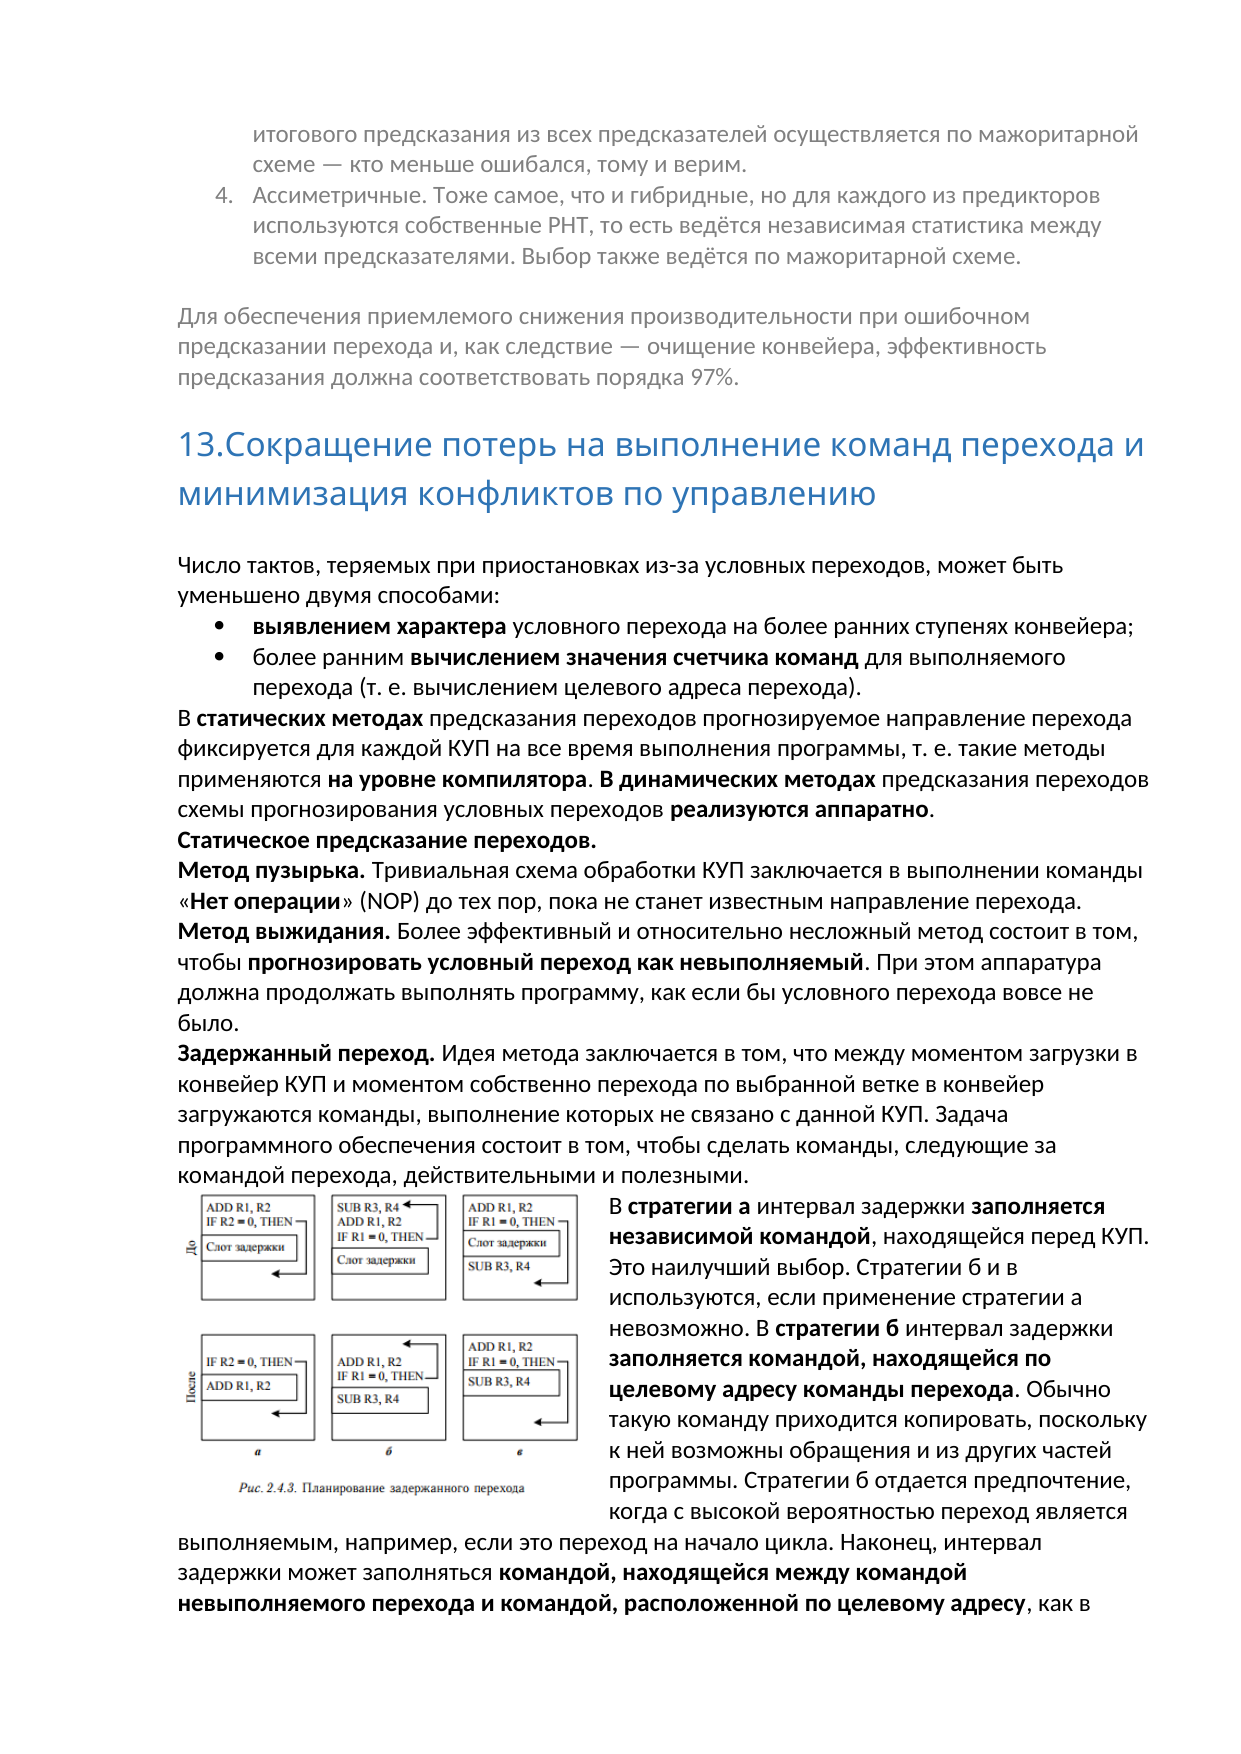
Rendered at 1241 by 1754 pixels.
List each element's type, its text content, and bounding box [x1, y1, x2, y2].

text Задержанный переход. Идея метода заключается в том, что между моментом загрузки в конвейер КУП и моментом собственно перехода по выбранной ветке в конвейер загружаются команды, выполнение которых не связано с данной КУП. Задача программного обеспечения состоит в том, чтобы сделать команды, следующие за командой перехода, действительными и полезными. [177, 1037, 1152, 1190]
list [215, 118, 1152, 179]
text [177, 1190, 1152, 1617]
list выявлением характера условного перехода на более ранних ступенях конвейера; [215, 610, 1152, 641]
text Метод пузырька. Тривиальная схема обработки КУП заключается в выполнении команды «Нет операции» (NOP) до тех пор, пока не станет известным направление перехода. [177, 854, 1152, 915]
text Число тактов, теряемых при приостановках из-за условных переходов, может быть уменьшено двумя способами: [177, 549, 1152, 610]
subtitle 13.Сокращение потерь на выполнение команд перехода и минимизация конфликтов по управлению [177, 421, 1152, 515]
list Ассиметричные. Тоже самое, что и гибридные, но для каждого из предикторов используются собственные PHT, то есть ведётся независимая статистика между всеми предсказателями. Выбор также ведётся по мажоритарной схеме. [215, 179, 1152, 271]
text Метод выжидания. Более эффективный и относительно несложный метод состоит в том, чтобы прогнозировать условный переход как невыполняемый. При этом аппаратура должна продолжать выполнять программу, как если бы условного перехода вовсе не было. [177, 915, 1152, 1037]
list более ранним вычислением значения счетчика команд для выполняемого перехода (т. е. вычислением целевого адреса перехода). [215, 641, 1152, 702]
text Для обеспечения приемлемого снижения производительности при ошибочном предсказании перехода и, как следствие — очищение конвейера, эффективность предсказания должна соответствовать порядка 97%. [177, 300, 1152, 391]
text В статических методах предсказания переходов прогнозируемое направление перехода фиксируется для каждой КУП на все время выполнения программы, т. е. такие методы применяются на уровне компилятора. В динамических методах предсказания переходов схемы прогнозирования условных переходов реализуются аппаратно. [177, 702, 1152, 824]
text Статическое предсказание переходов. [177, 824, 1152, 854]
picture [183, 1191, 590, 1502]
